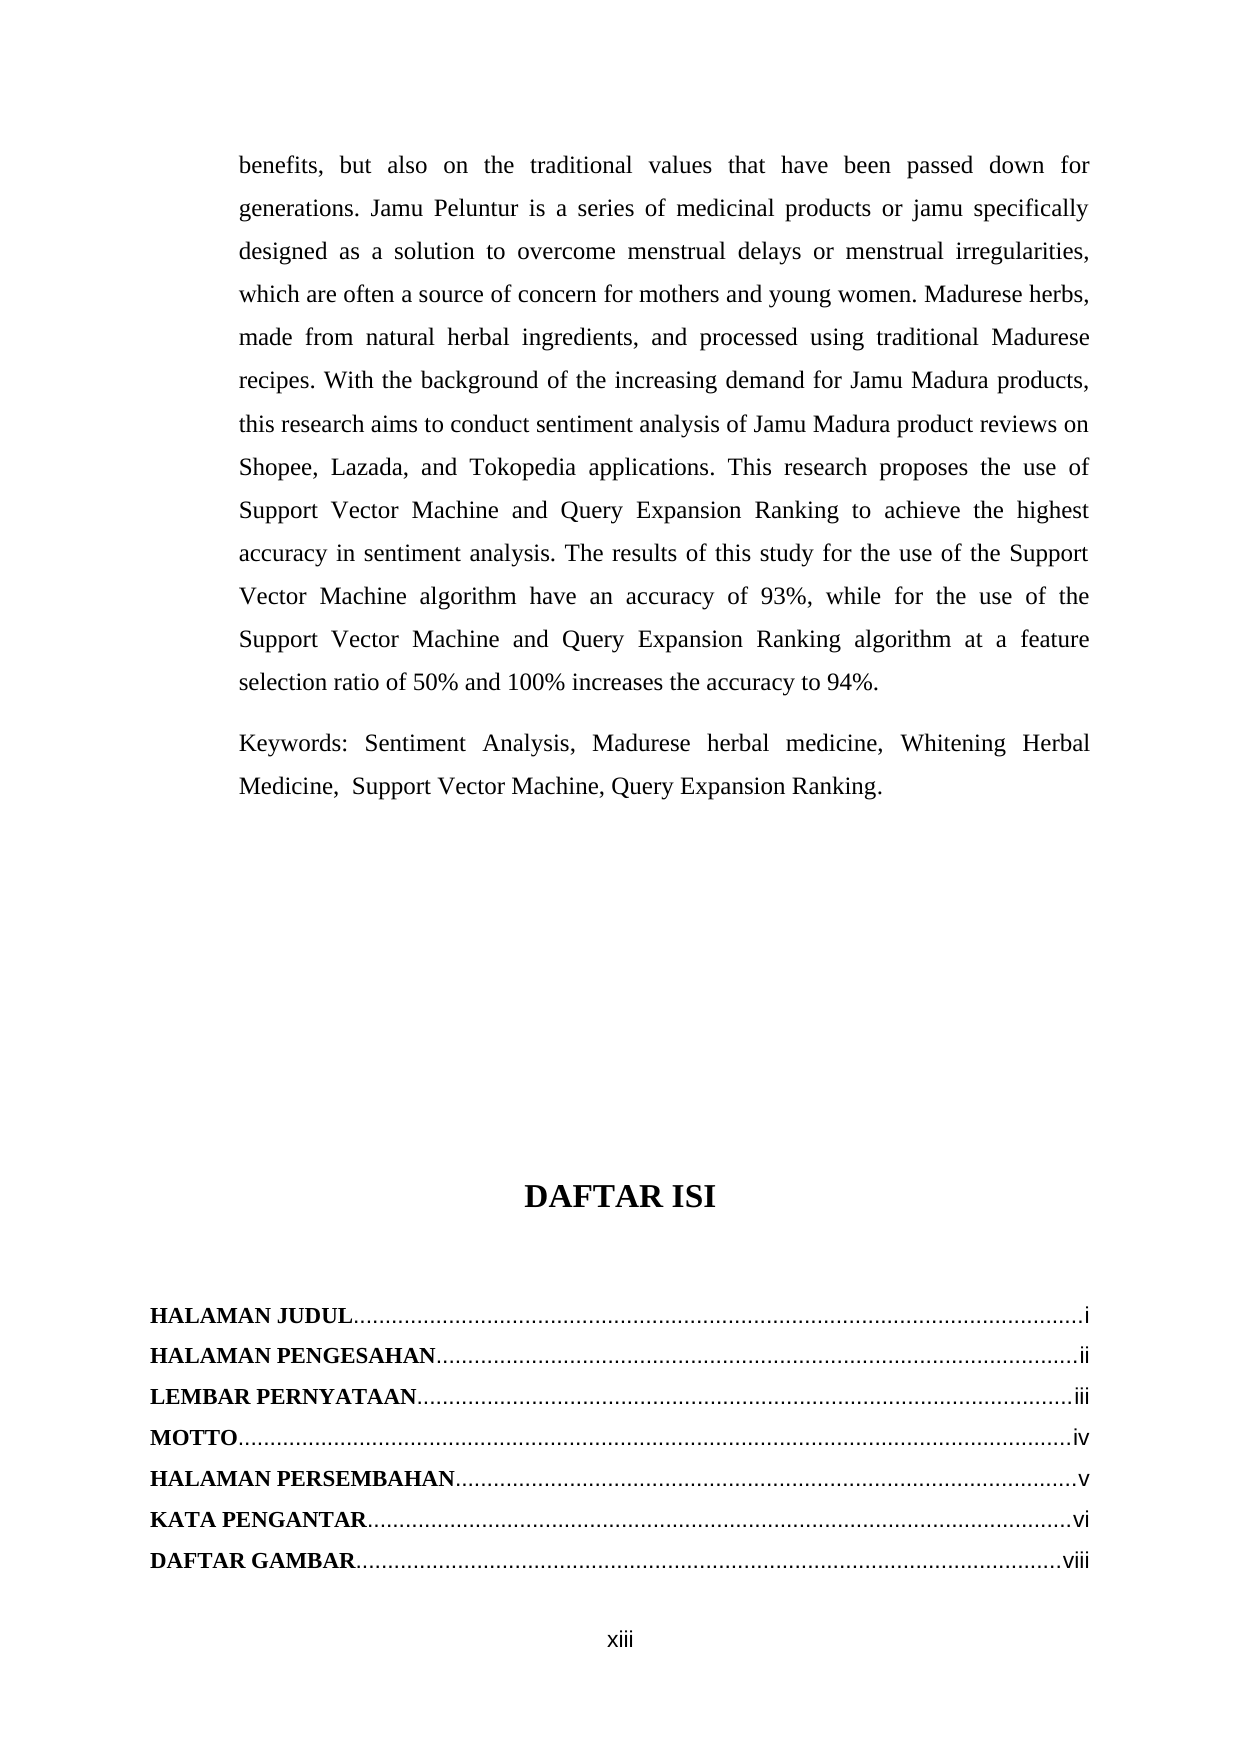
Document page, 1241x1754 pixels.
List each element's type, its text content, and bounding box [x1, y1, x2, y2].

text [238, 150, 1090, 696]
text Keywords: Sentiment Analysis, Madurese herbal medicine, Whitening Herbal Medicine, Support Vector Machine, Query Expansion Ranking. [238, 728, 1090, 800]
subtitle DAFTAR ISI [150, 1176, 1090, 1214]
